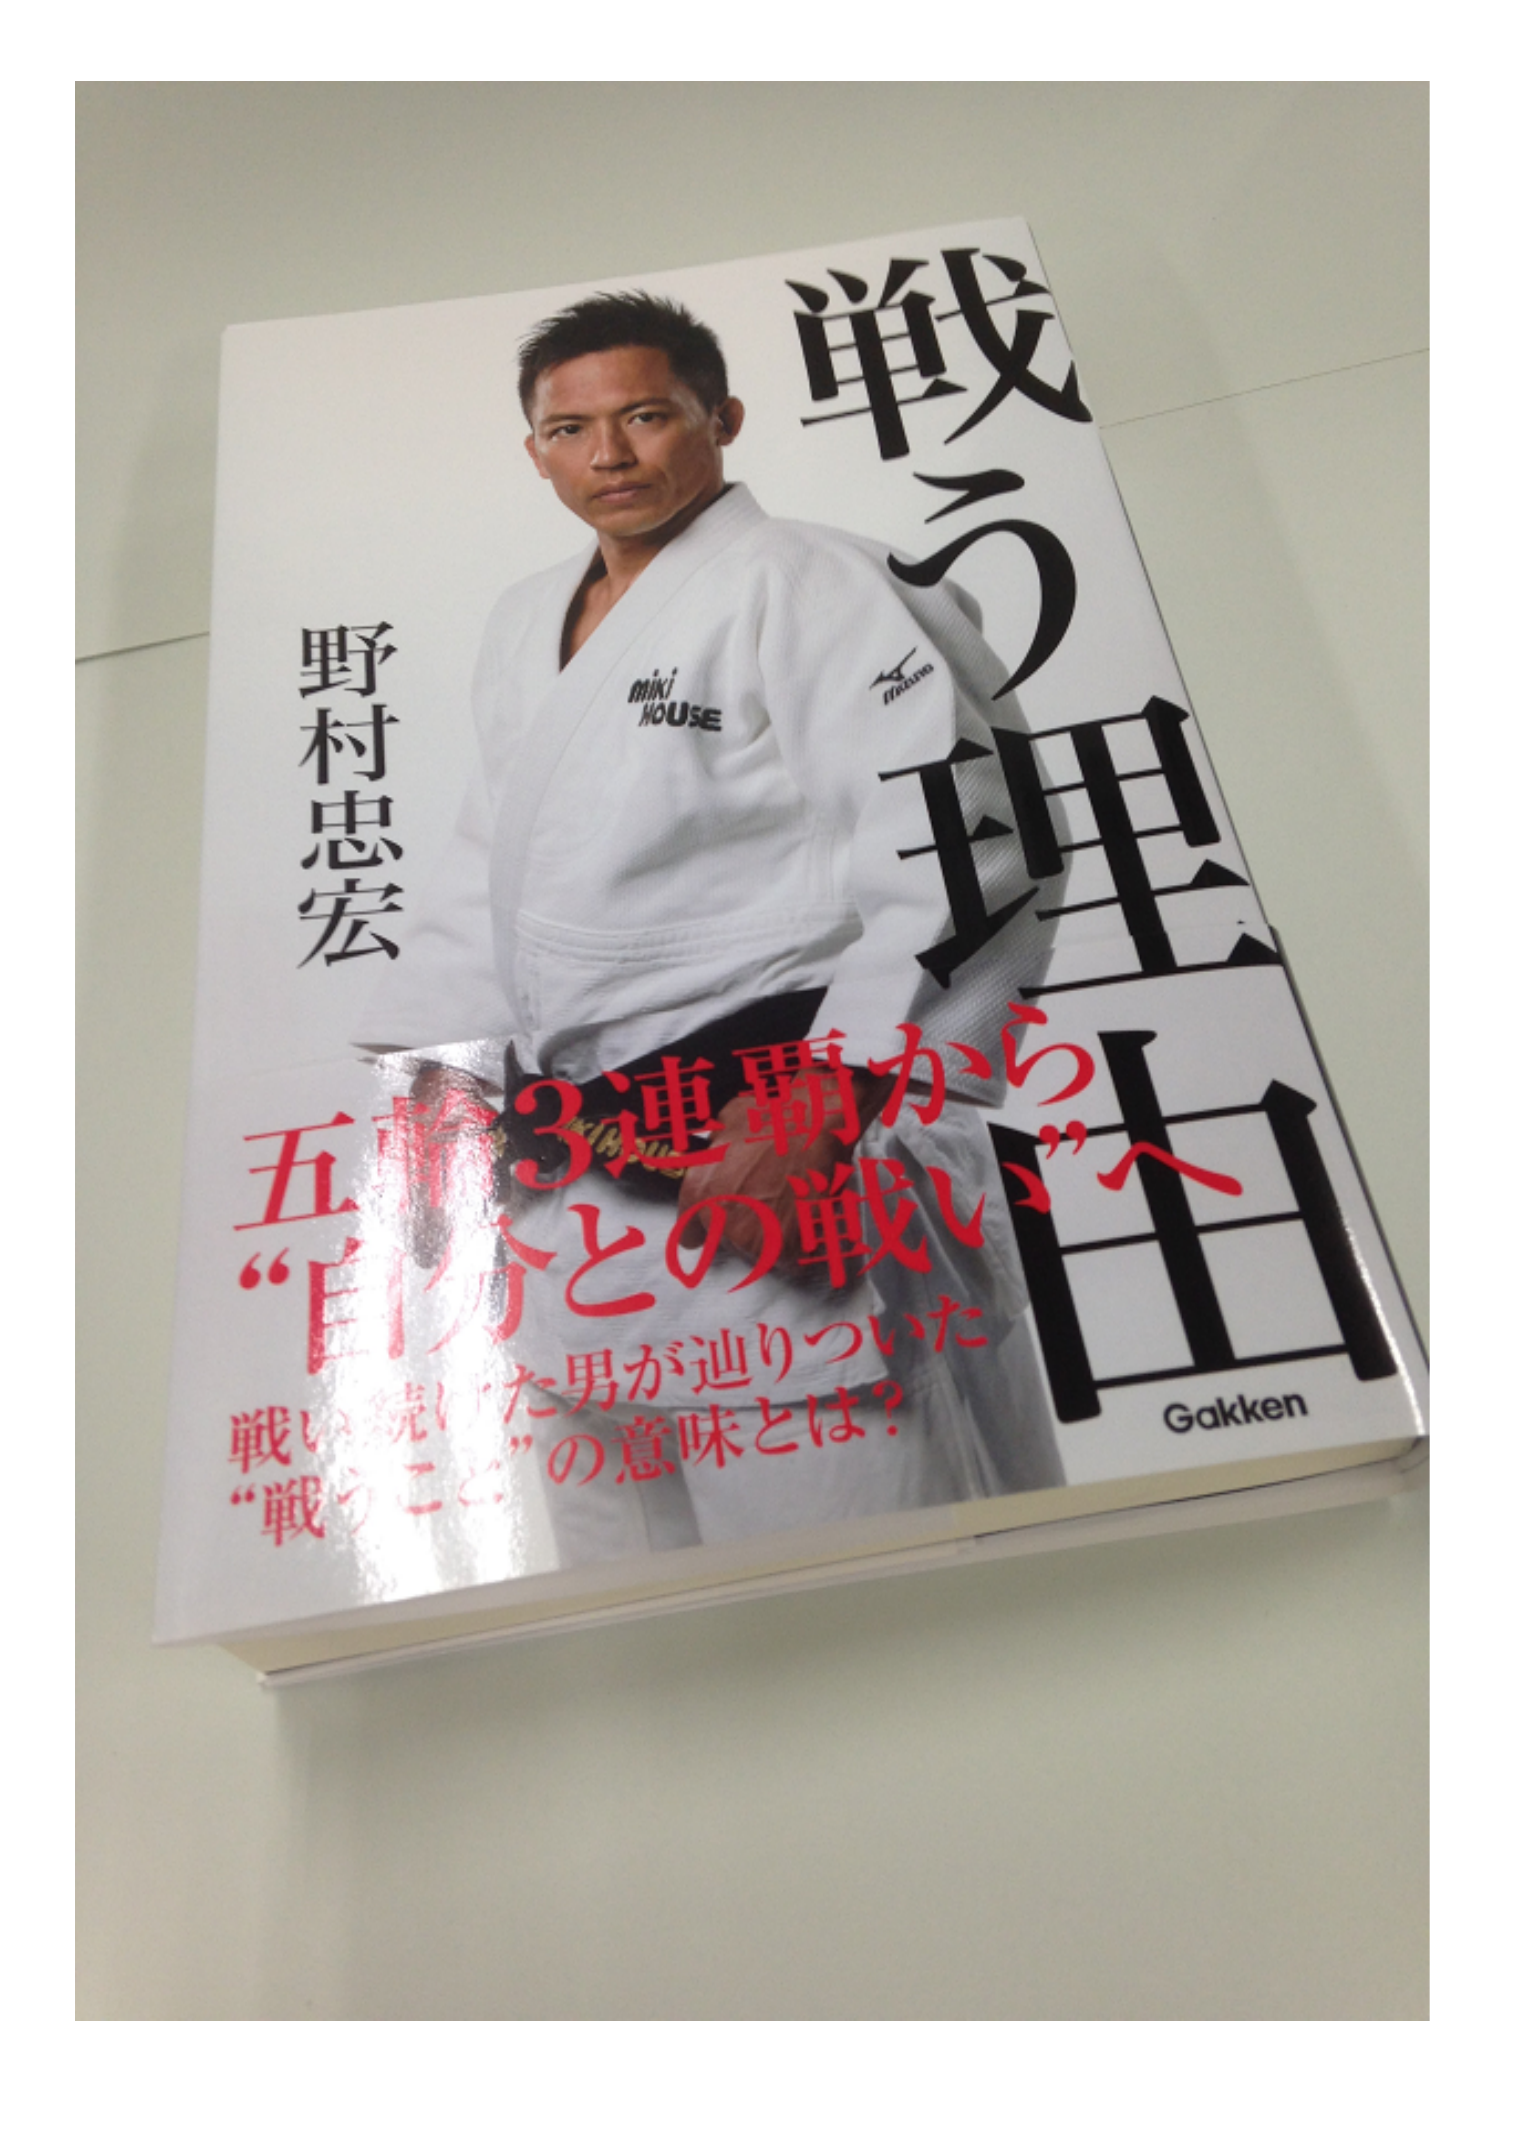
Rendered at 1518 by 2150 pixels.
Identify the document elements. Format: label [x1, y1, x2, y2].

picture [75, 81, 1430, 2021]
